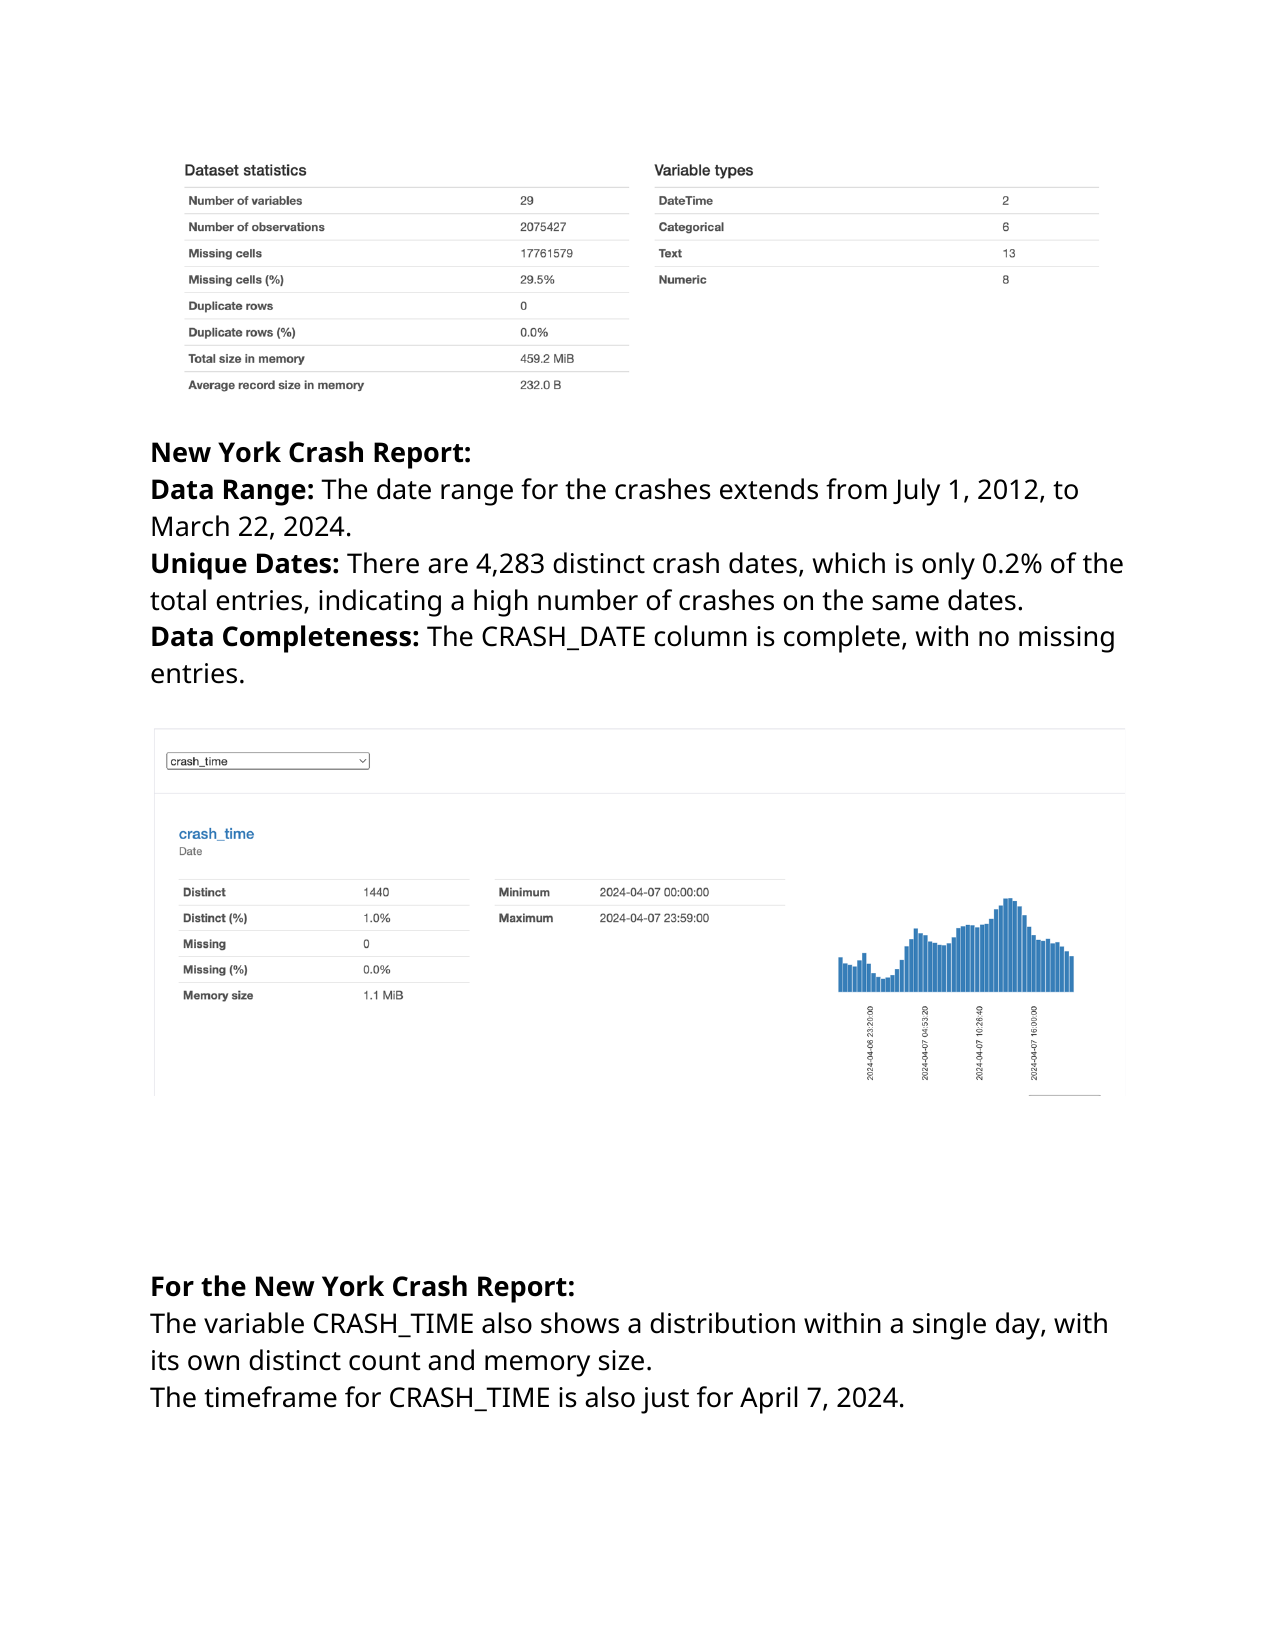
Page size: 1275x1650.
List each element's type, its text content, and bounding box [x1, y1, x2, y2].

text For the New York Crash Report: [150, 1268, 1125, 1304]
picture [150, 150, 1125, 434]
text Data Range: The date range for the crashes extends from July 1, 2012, to March 22, 2024. [150, 470, 1125, 544]
text New York Crash Report: [150, 434, 1125, 470]
picture [150, 725, 1125, 1096]
text The timeframe for CRASH_TIME is also just for April 7, 2024. [150, 1378, 1125, 1415]
text The variable CRASH_TIME also shows a distribution within a single day, with its own distinct count and memory size. [150, 1304, 1125, 1378]
text Data Completeness: The CRASH_DATE column is complete, with no missing entries. [150, 618, 1125, 692]
text Unique Dates: There are 4,283 distinct crash dates, which is only 0.2% of the total entries, indicating a high number of crashes on the same dates. [150, 544, 1125, 618]
